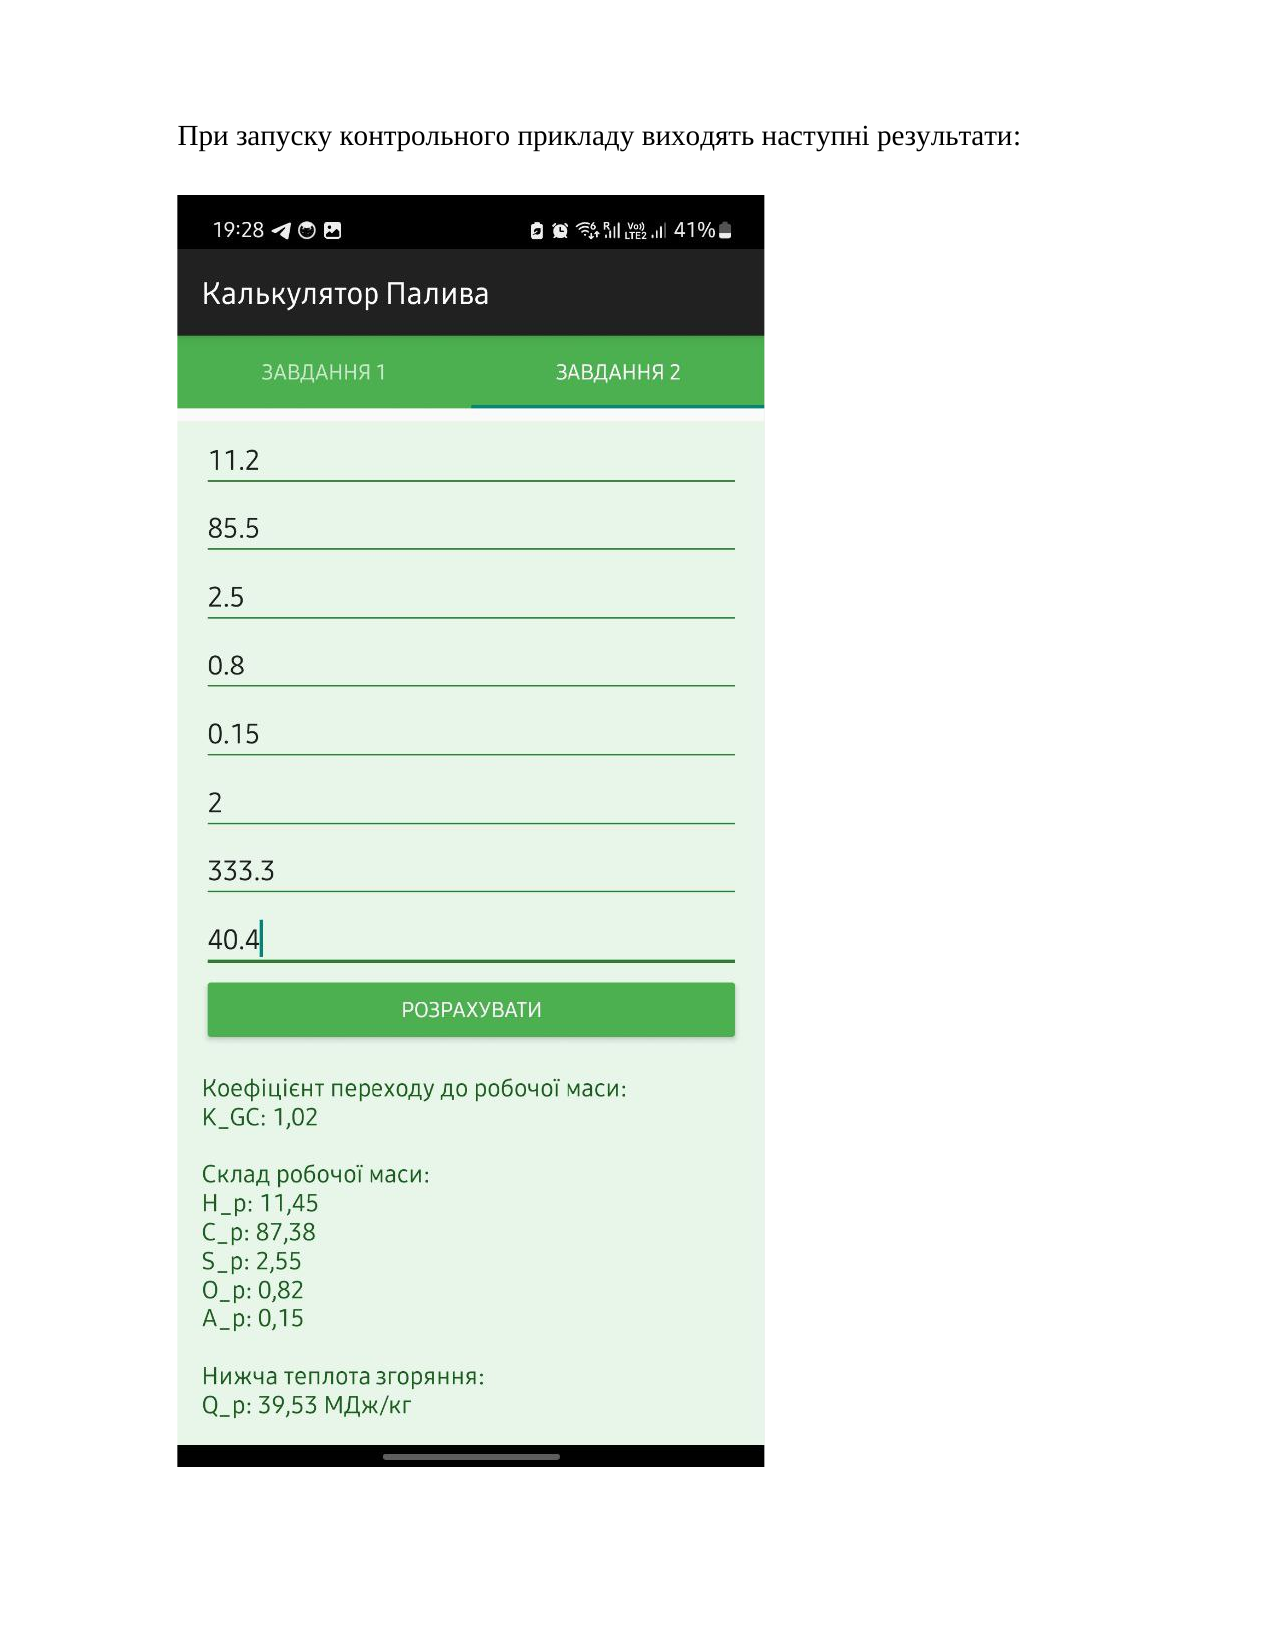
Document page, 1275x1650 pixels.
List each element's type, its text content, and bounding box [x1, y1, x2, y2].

text При запуску контрольного прикладу виходять наступні результати: [177, 118, 1186, 152]
picture [177, 195, 765, 1467]
